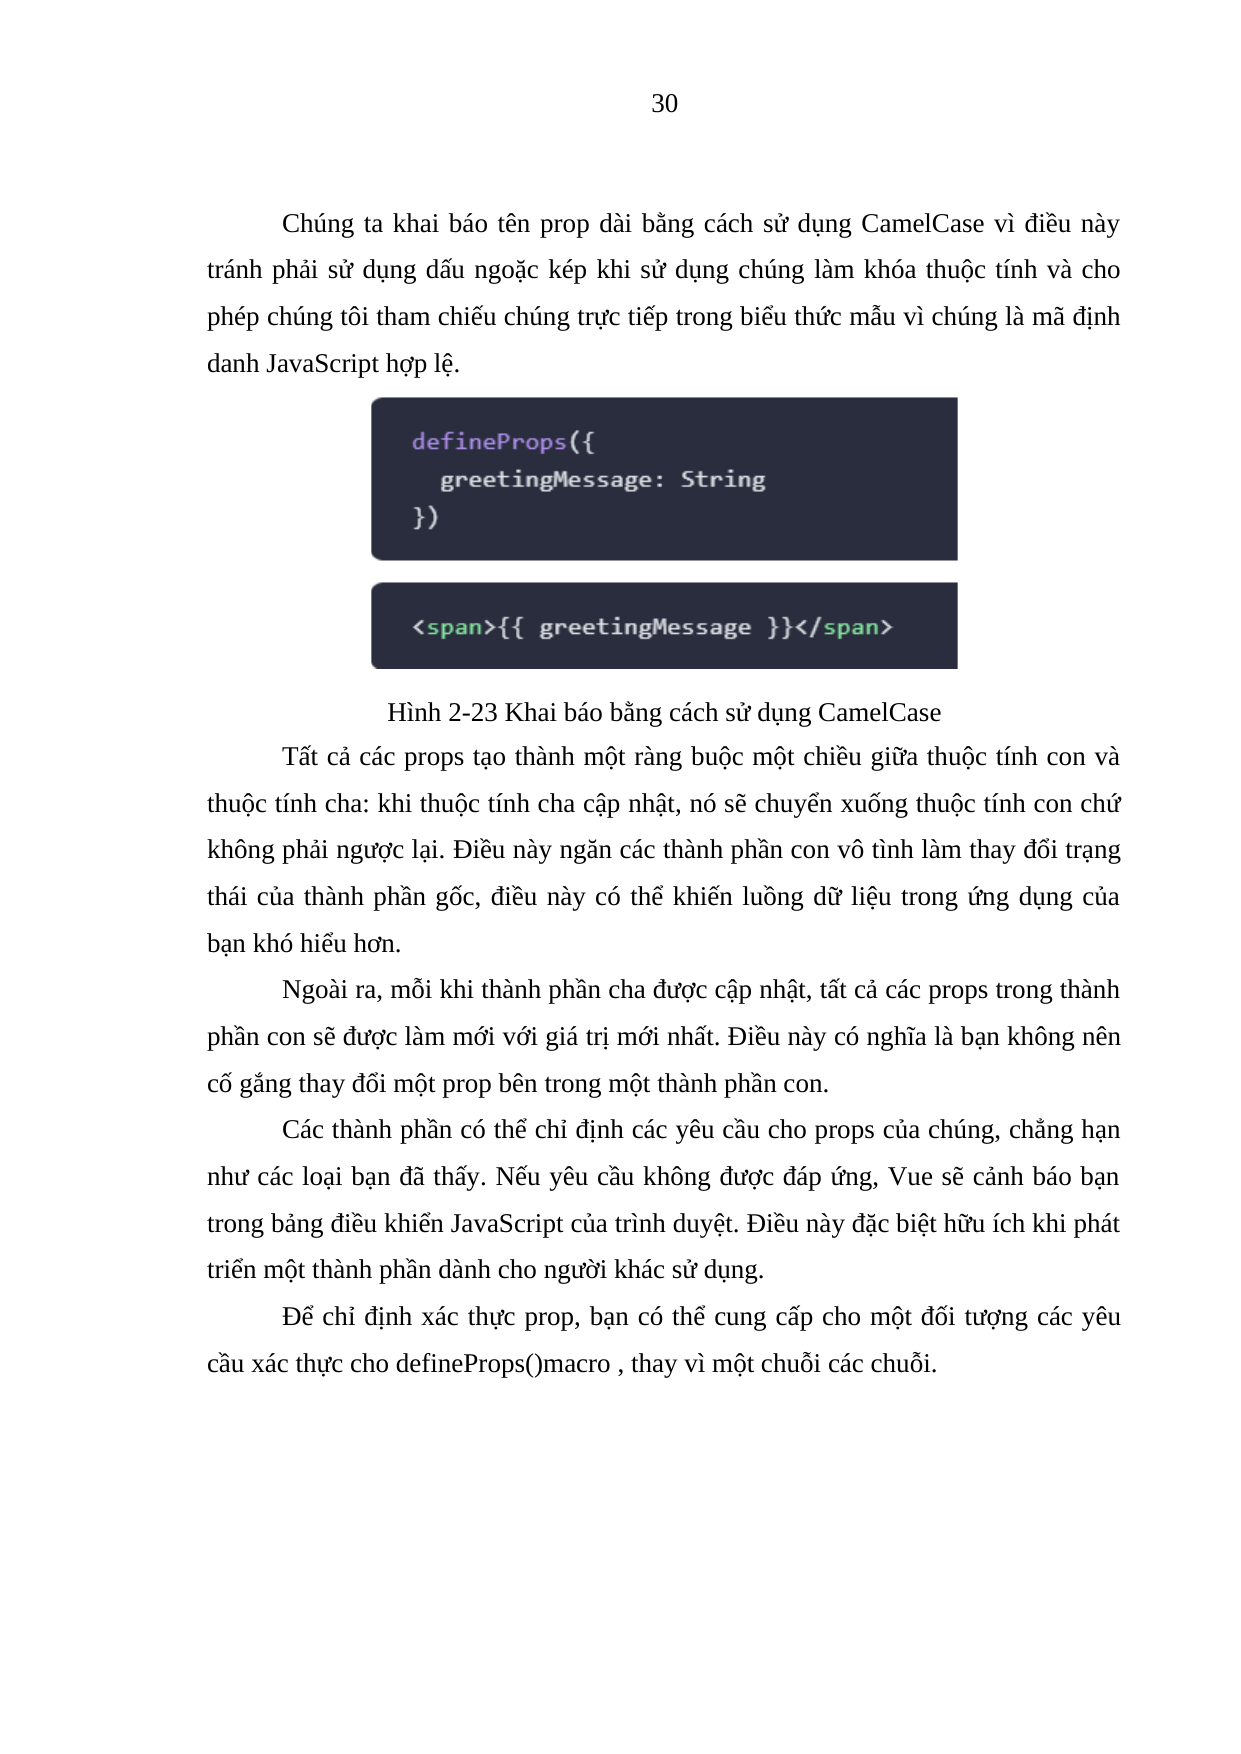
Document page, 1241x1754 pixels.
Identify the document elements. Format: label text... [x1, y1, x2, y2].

text Chúng ta khai báo tên prop dài bằng cách sử dụng CamelCase vì điều này tránh phải sử dụng dấu ngoặc kép khi sử dụng chúng làm khóa thuộc tính và cho phép chúng tôi tham chiếu chúng trực tiếp trong biểu thức mẫu vì chúng là mã định danh JavaScript hợp lệ. [207, 207, 1122, 378]
text Các thành phần có thể chỉ định các yêu cầu cho props của chúng, chẳng hạn như các loại bạn đã thấy. Nếu yêu cầu không được đáp ứng, Vue sẽ cảnh báo bạn trong bảng điều khiển JavaScript của trình duyệt. Điều này đặc biệt hữu ích khi phát triển một thành phần dành cho người khác sử dụng. [207, 1113, 1122, 1284]
picture [371, 393, 958, 669]
text Ngoài ra, mỗi khi thành phần cha được cập nhật, tất cả các props trong thành phần con sẽ được làm mới với giá trị mới nhất. Điều này có nghĩa là bạn không nên cố gắng thay đổi một prop bên trong một thành phần con. [207, 973, 1122, 1098]
text Để chỉ định xác thực prop, bạn có thể cung cấp cho một đối tượng các yêu cầu xác thực cho defineProps()macro , thay vì một chuỗi các chuỗi. [207, 1300, 1122, 1378]
text Tất cả các props tạo thành một ràng buộc một chiều giữa thuộc tính con và thuộc tính cha: khi thuộc tính cha cập nhật, nó sẽ chuyển xuống thuộc tính con chứ không phải ngược lại. Điều này ngăn các thành phần con vô tình làm thay đổi trạng thái của thành phần gốc, điều này có thể khiến luồng dữ liệu trong ứng dụng của bạn khó hiểu hơn. [207, 740, 1122, 958]
